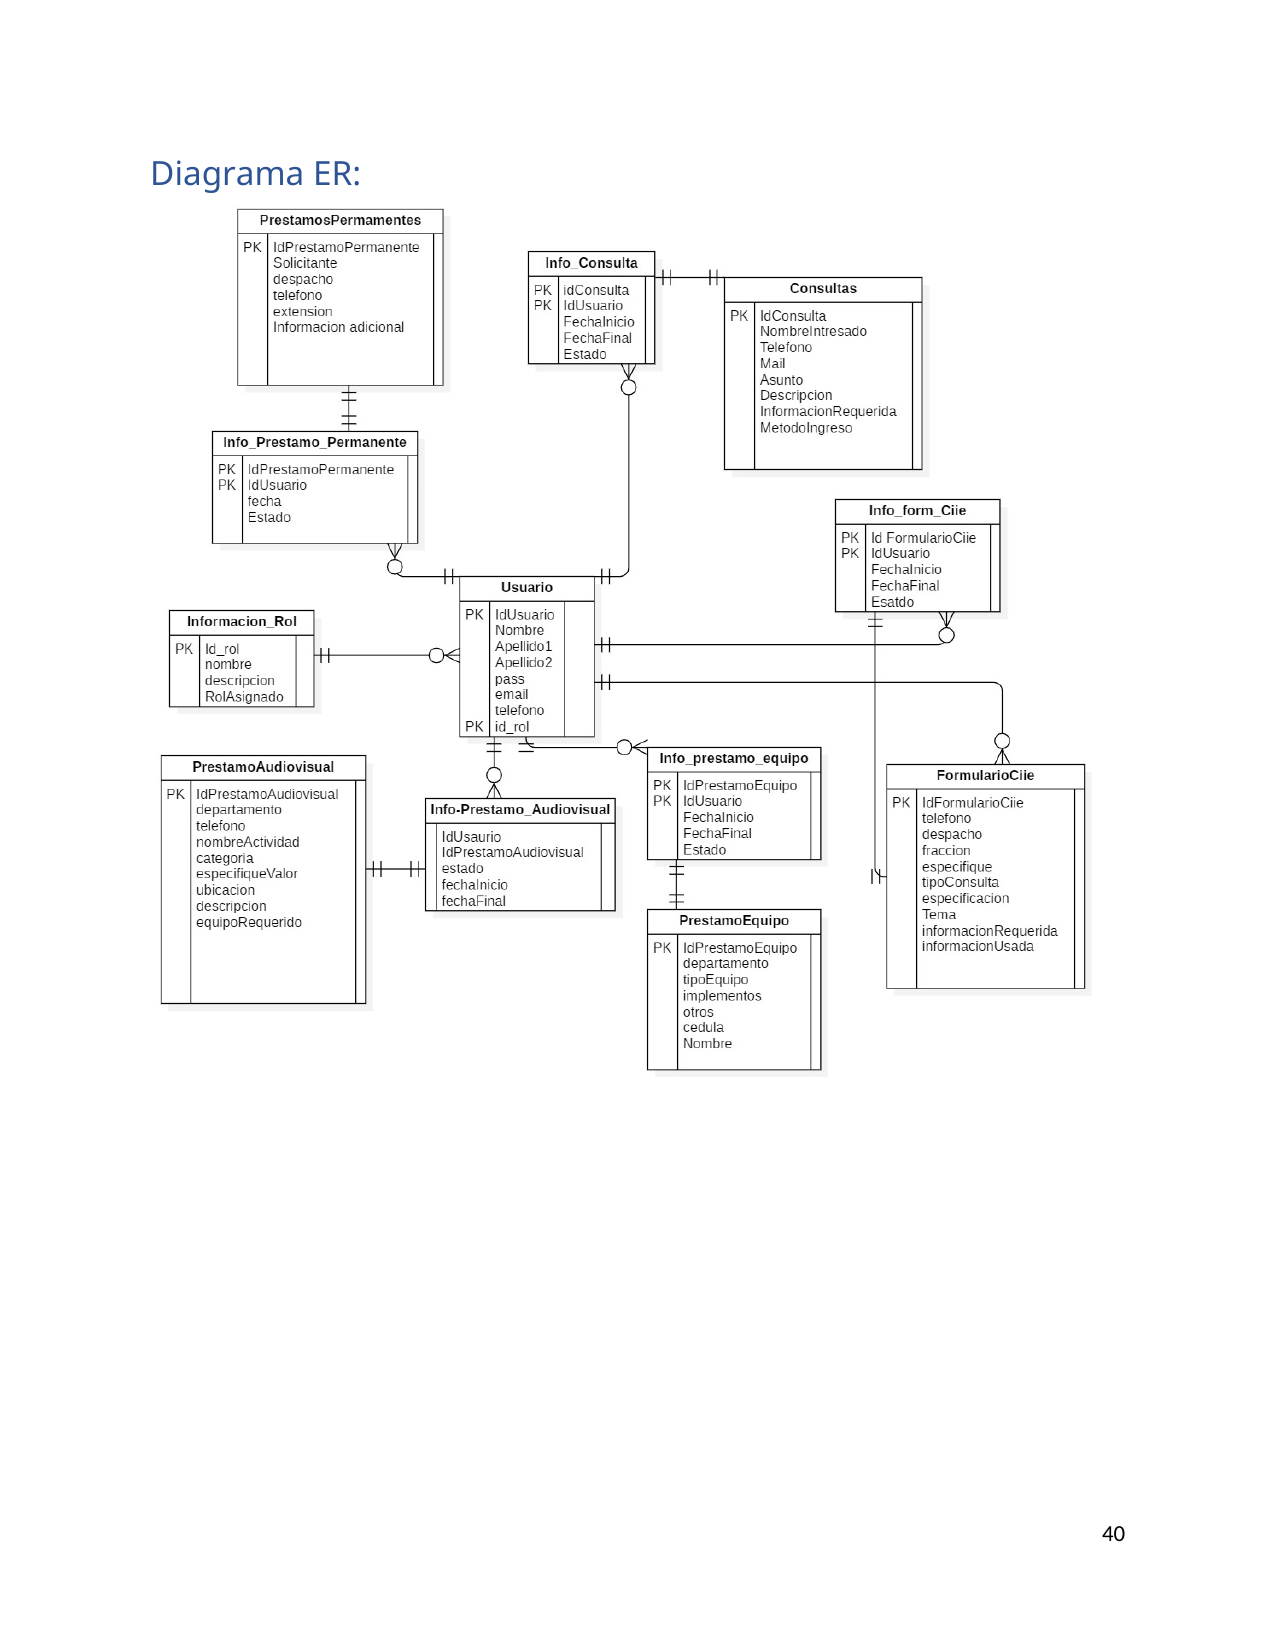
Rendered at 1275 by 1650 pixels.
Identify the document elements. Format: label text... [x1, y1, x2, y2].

subtitle Diagrama ER: [150, 150, 1125, 195]
picture [150, 198, 1125, 1112]
